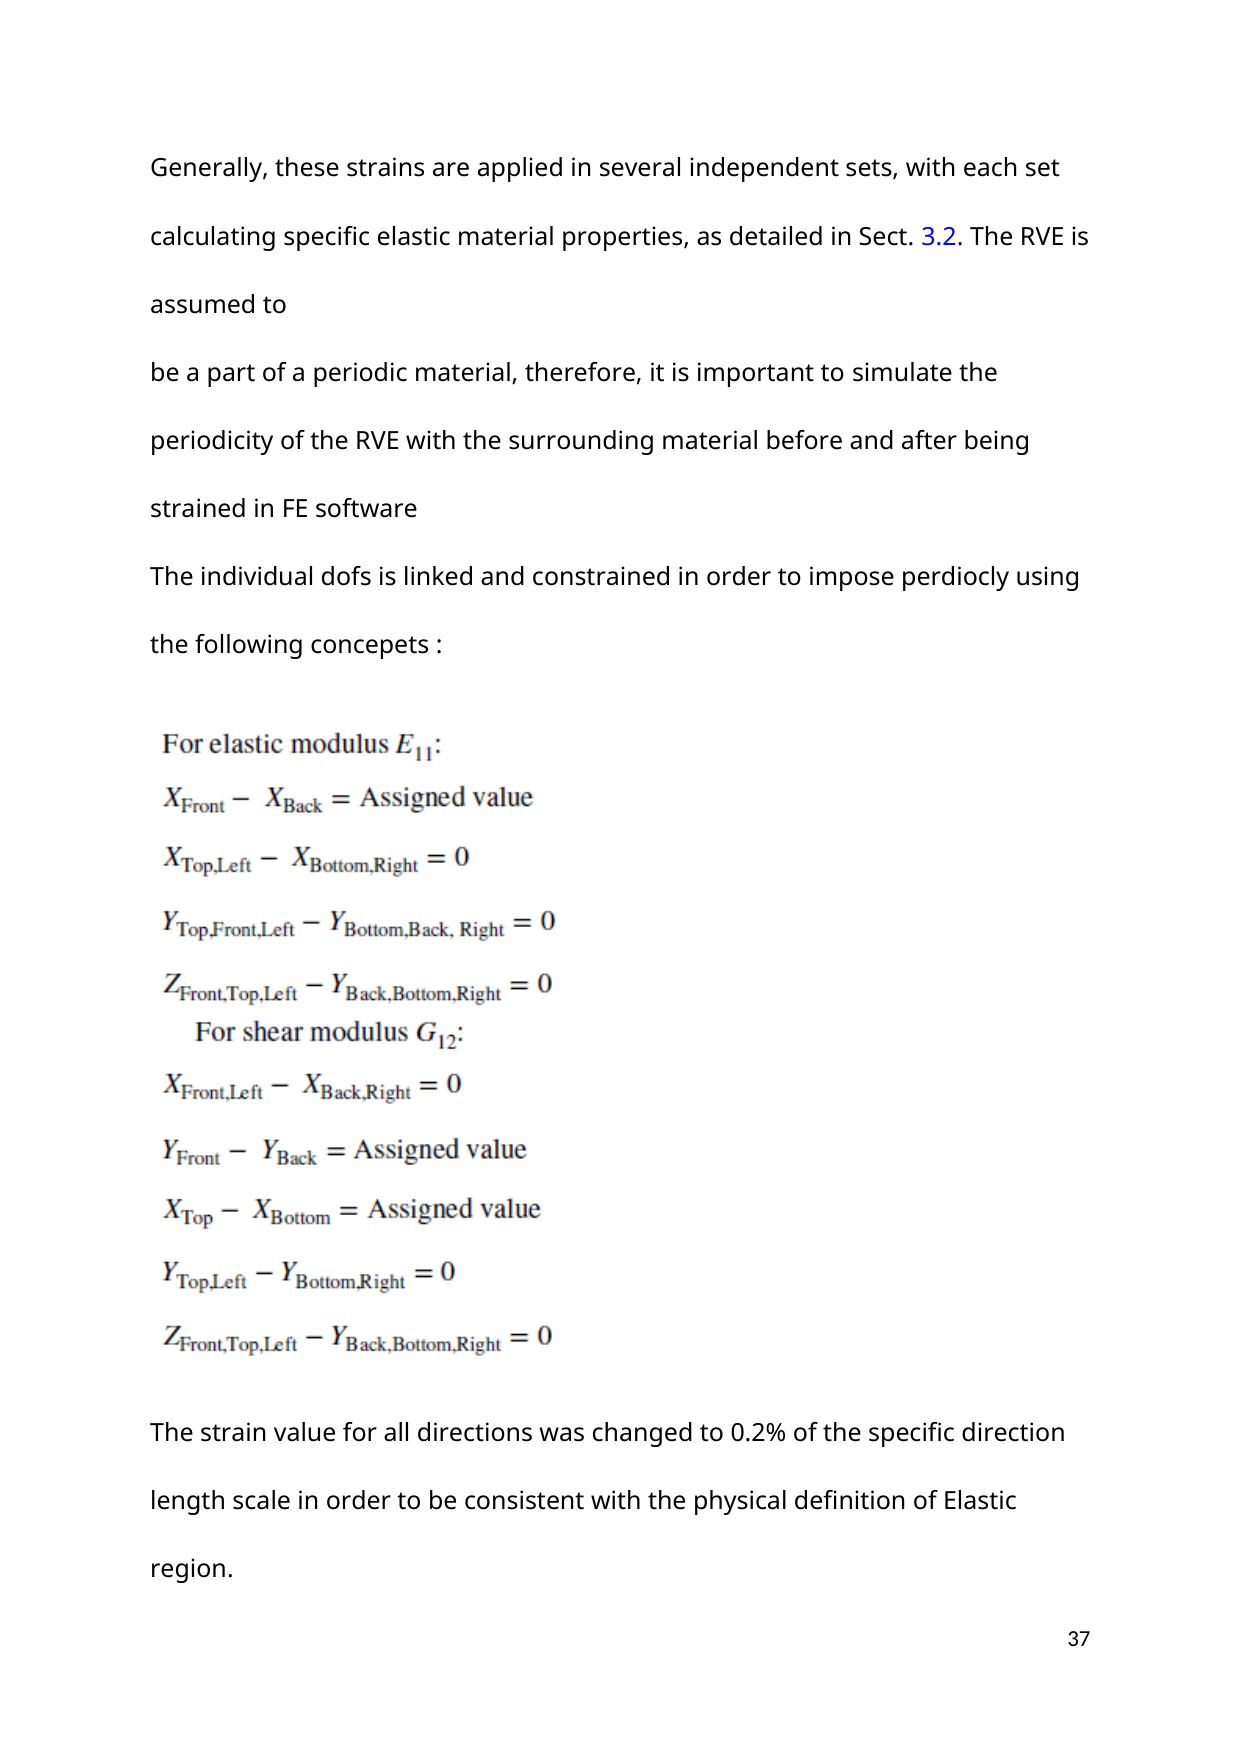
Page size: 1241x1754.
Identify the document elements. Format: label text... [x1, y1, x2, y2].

text The strain value for all directions was changed to 0.2% of the specific direction length scale in order to be consistent with the physical definition of Elastic region. [150, 1414, 1090, 1584]
picture [150, 711, 649, 1370]
text The individual dofs is linked and constrained in order to impose perdiocly using the following concepets : [150, 559, 1090, 661]
text Generally, these strains are applied in several independent sets, with each set calculating specific elastic material properties, as detailed in Sect. 3.2. The RVE is assumed to [150, 150, 1090, 320]
text be a part of a periodic material, therefore, it is important to simulate the periodicity of the RVE with the surrounding material before and after being strained in FE software [150, 354, 1090, 525]
